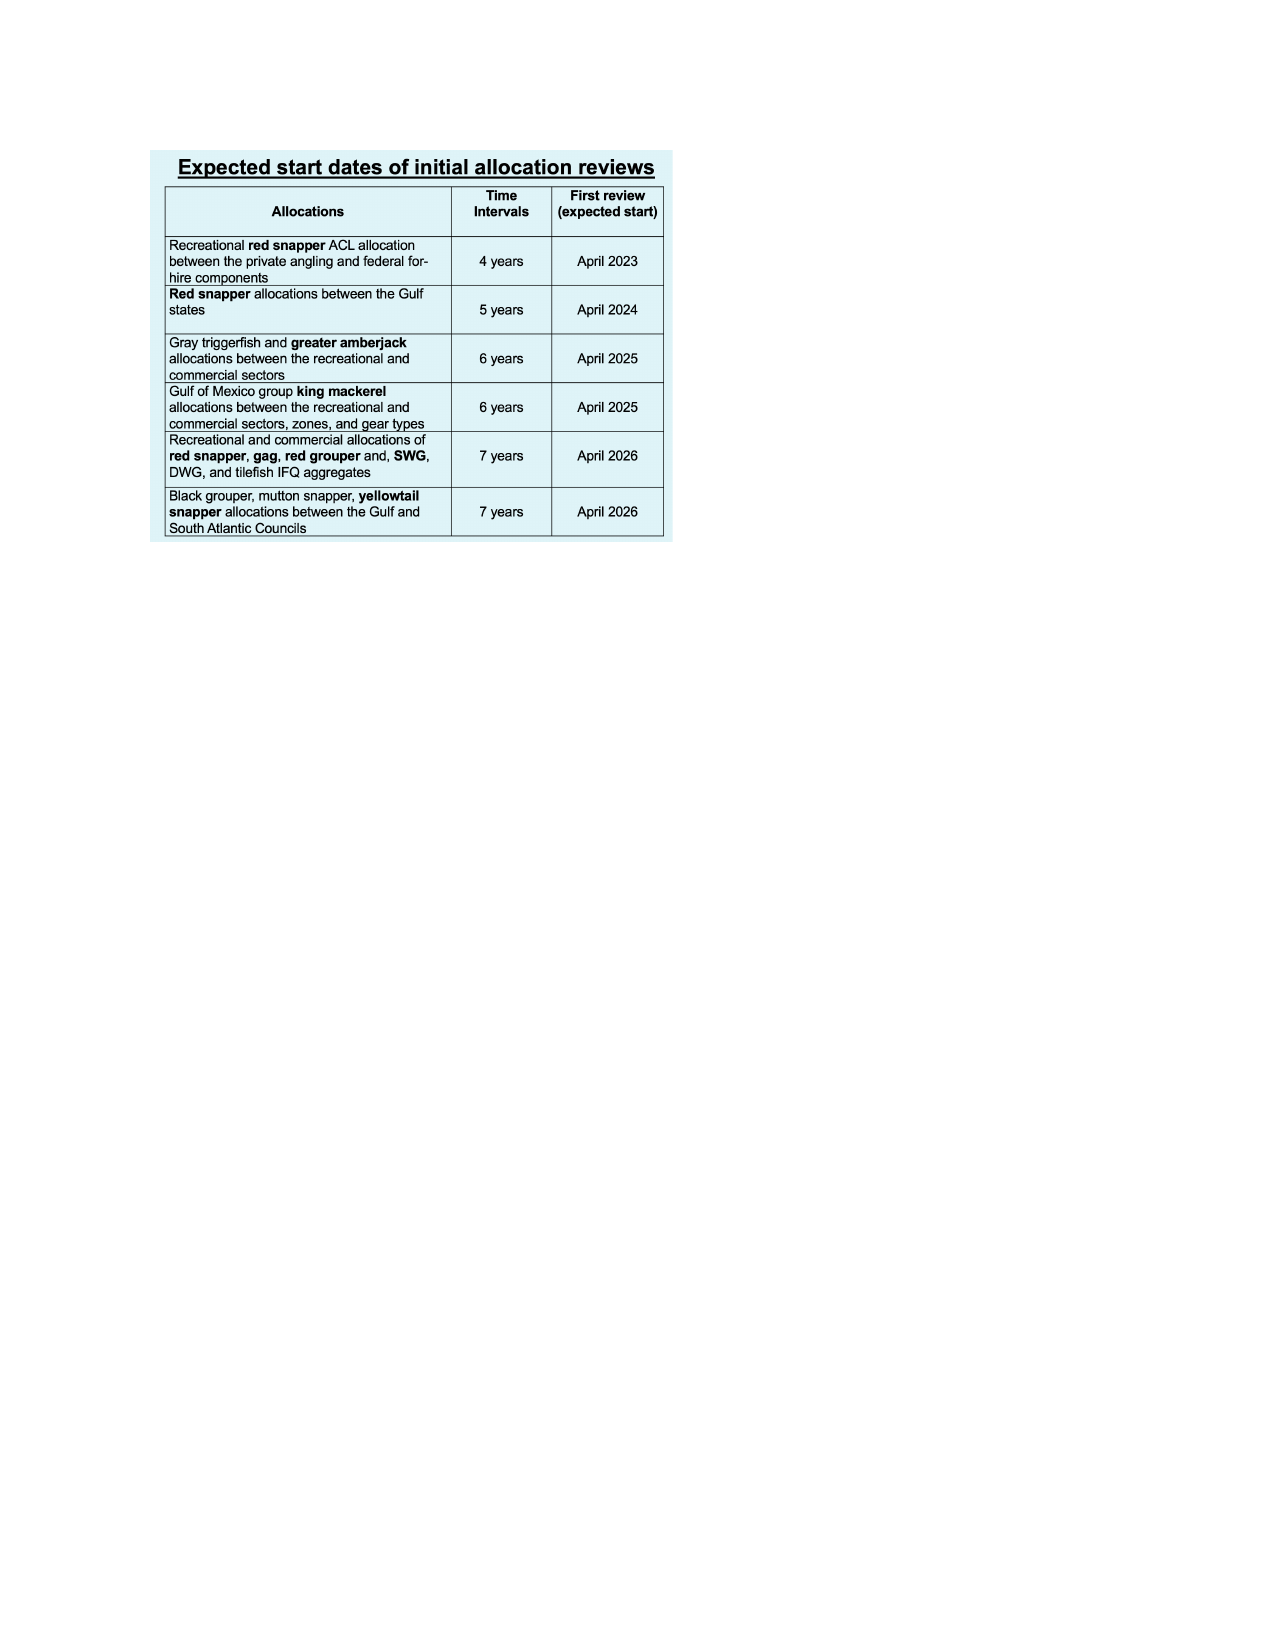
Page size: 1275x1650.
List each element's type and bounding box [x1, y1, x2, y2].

picture [150, 150, 673, 542]
